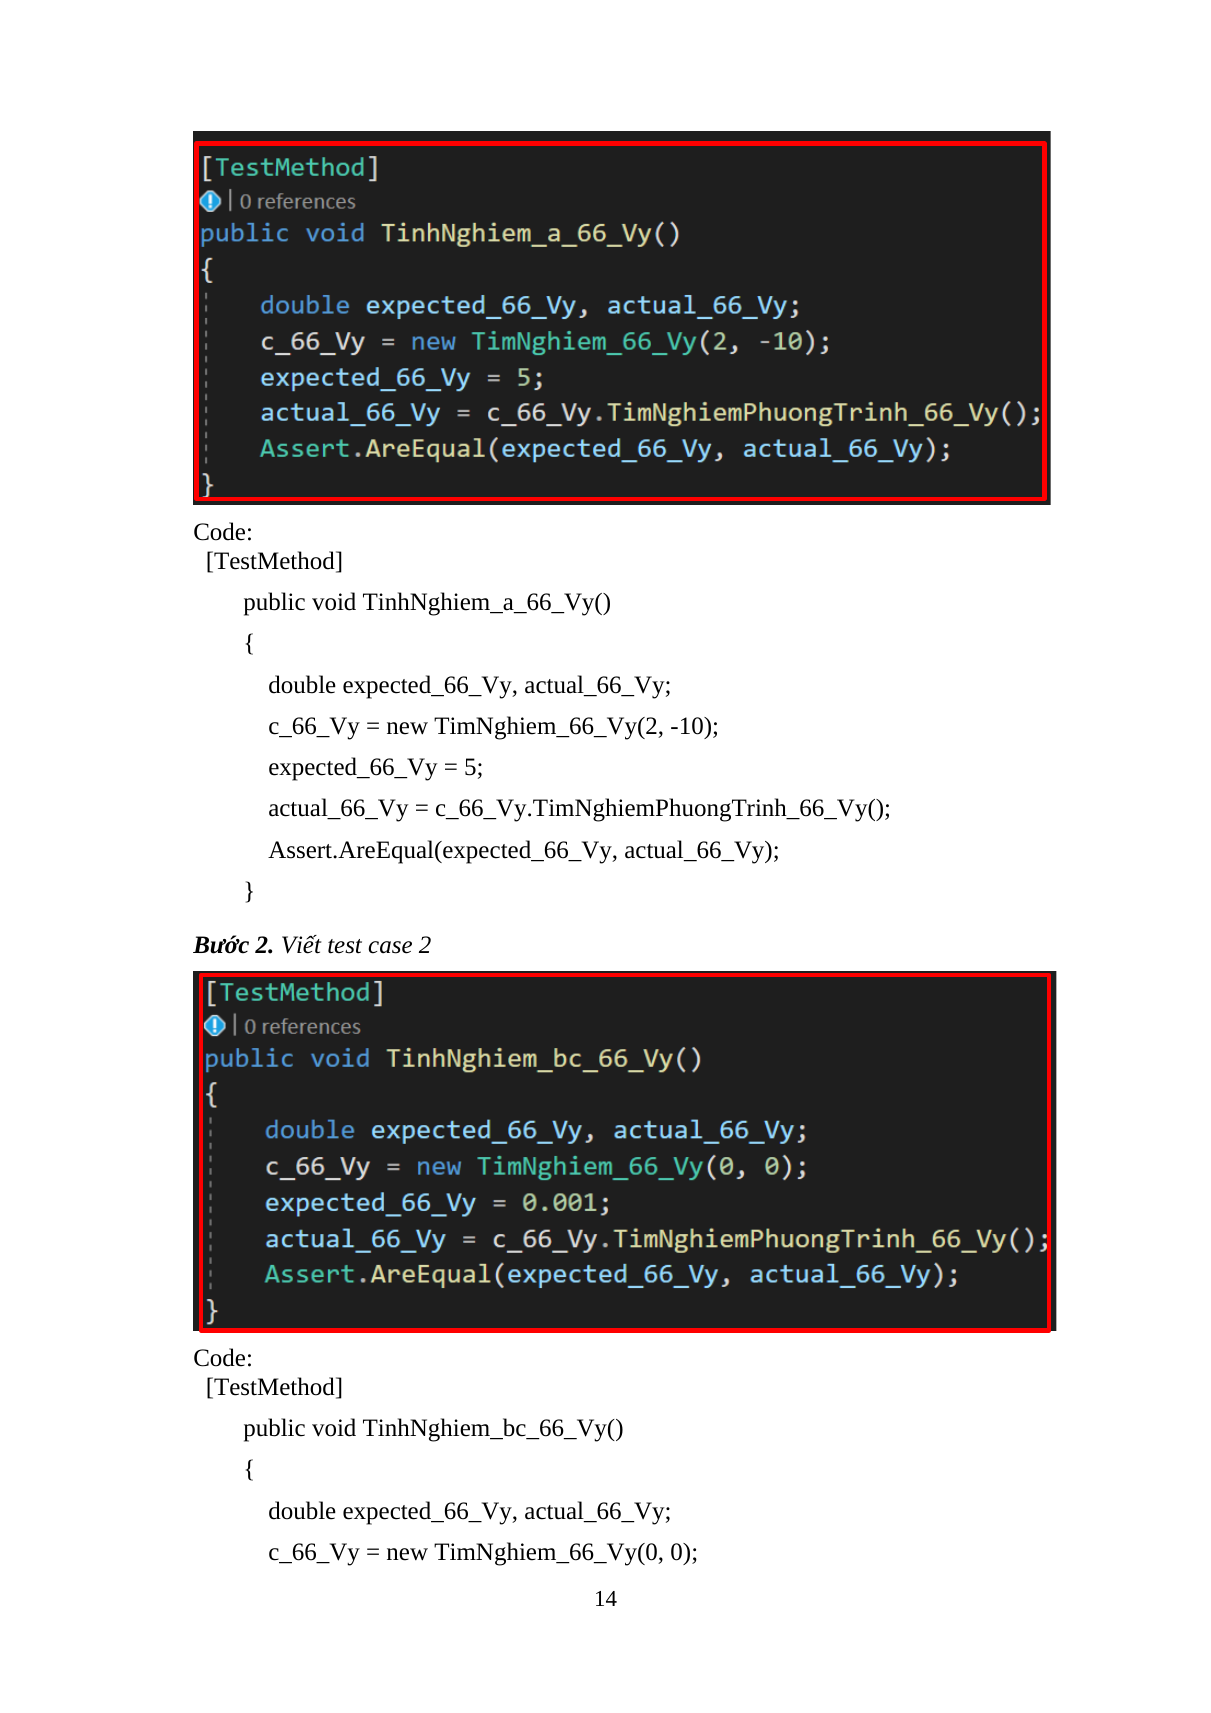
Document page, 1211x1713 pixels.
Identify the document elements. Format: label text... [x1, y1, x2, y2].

text } [118, 876, 1093, 905]
picture [193, 971, 1057, 1331]
picture [203, 977, 1047, 1328]
text c_66_Vy = new TimNghiem_66_Vy(0, 0); [118, 1537, 1093, 1566]
text { [118, 628, 1093, 657]
text Assert.AreEqual(expected_66_Vy, actual_66_Vy); [118, 835, 1093, 863]
text expected_66_Vy = 5; [118, 752, 1093, 781]
text Code: [TestMethod] [118, 517, 1093, 575]
text Code: [TestMethod] [118, 1343, 1093, 1401]
text double expected_66_Vy, actual_66_Vy; [118, 1496, 1093, 1524]
picture [193, 131, 1051, 505]
text public void TinhNghiem_bc_66_Vy() [118, 1413, 1093, 1442]
text { [118, 1454, 1093, 1483]
subtitle Bước 2. Viết test case 2 [118, 930, 1093, 958]
text actual_66_Vy = c_66_Vy.TimNghiemPhuongTrinh_66_Vy(); [118, 793, 1093, 822]
text c_66_Vy = new TimNghiem_66_Vy(2, -10); [118, 711, 1093, 740]
text double expected_66_Vy, actual_66_Vy; [118, 670, 1093, 698]
text public void TinhNghiem_a_66_Vy() [118, 587, 1093, 616]
